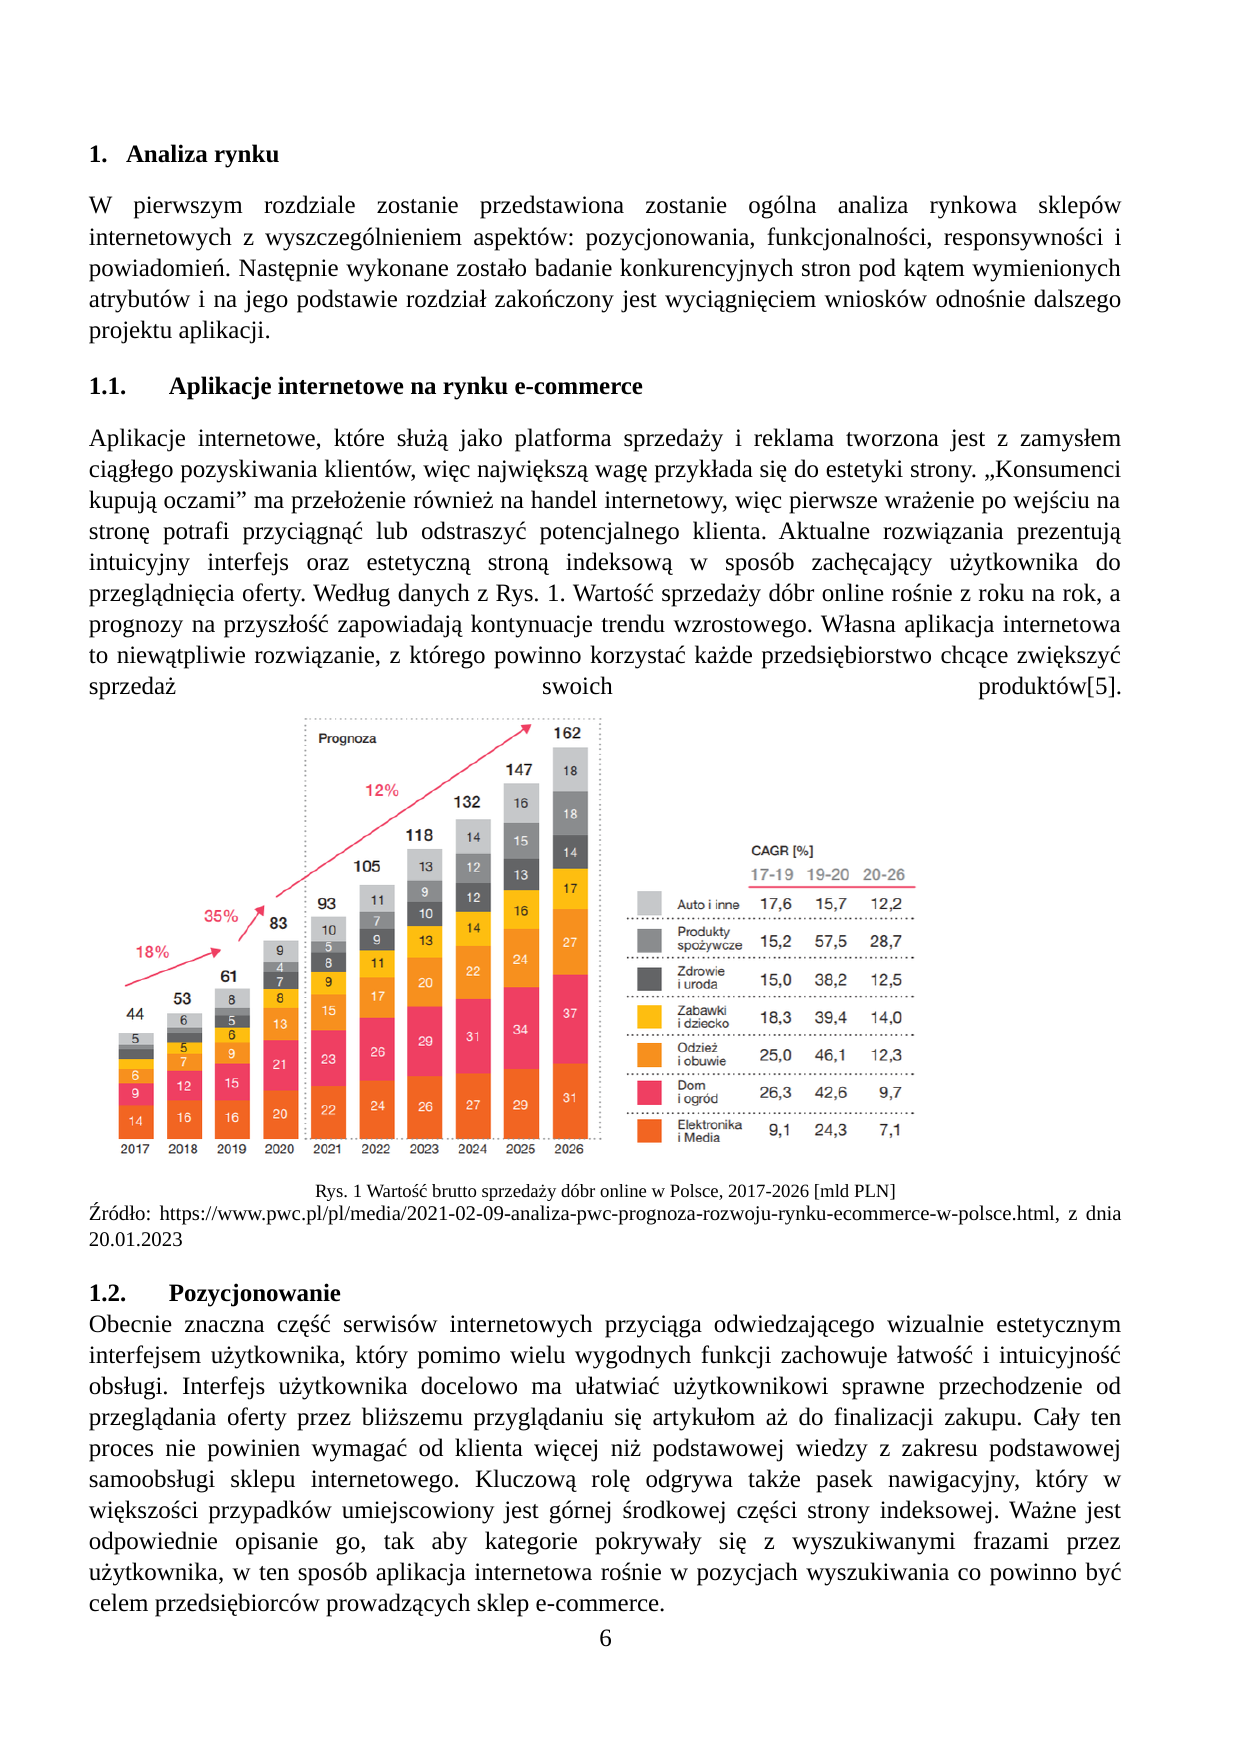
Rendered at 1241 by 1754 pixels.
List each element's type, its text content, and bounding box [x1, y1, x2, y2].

subtitle Pozycjonowanie [89, 1278, 1122, 1307]
text Źródło: https://www.pwc.pl/pl/media/2021-02-09-analiza-pwc-prognoza-rozwoju-rynku-ecommerce-w-polsce.html, z dnia 20.01.2023 [89, 1201, 1122, 1251]
subtitle Aplikacje internetowe na rynku e-commerce [89, 371, 1122, 399]
subtitle Analiza rynku [89, 139, 1122, 167]
text Rys. 1 Wartość brutto sprzedaży dóbr online w Polsce, 2017-2026 [mld PLN] [89, 1180, 1122, 1201]
text Aplikacje internetowe, które służą jako platforma sprzedaży i reklama tworzona jest z zamysłem ciągłego pozyskiwania klientów, więc największą wagę przykłada się do estetyki strony. „Konsumenci kupują oczami” ma przełożenie również na handel internetowy, więc pierwsze wrażenie po wejściu na stronę potrafi przyciągnąć lub odstraszyć potencjalnego klienta. Aktualne rozwiązania prezentują intuicyjny interfejs oraz estetyczną stroną indeksową w sposób zachęcający użytkownika do przeglądnięcia oferty. Według danych z Rys. 1. Wartość sprzedaży dóbr online rośnie z roku na rok, a prognozy na przyszłość zapowiadają kontynuacje trendu wzrostowego. Własna aplikacja internetowa to niewątpliwie rozwiązanie, z którego powinno korzystać każde przedsiębiorstwo chcące zwiększyć sprzedaż swoich produktów[5]. [89, 423, 1122, 702]
picture [88, 702, 1123, 1178]
text Obecnie znaczna część serwisów internetowych przyciąga odwiedzającego wizualnie estetycznym interfejsem użytkownika, który pomimo wielu wygodnych funkcji zachowuje łatwość i intuicyjność obsługi. Interfejs użytkownika docelowo ma ułatwiać użytkownikowi sprawne przechodzenie od przeglądania oferty przez bliższemu przyglądaniu się artykułom aż do finalizacji zakupu. Cały ten proces nie powinien wymagać od klienta więcej niż podstawowej wiedzy z zakresu podstawowej samoobsługi sklepu internetowego. Kluczową rolę odgrywa także pasek nawigacyjny, który w większości przypadków umiejscowiony jest górnej środkowej części strony indeksowej. Ważne jest odpowiednie opisanie go, tak aby kategorie pokrywały się z wyszukiwanymi frazami przez użytkownika, w ten sposób aplikacja internetowa rośnie w pozycjach wyszukiwania co powinno być celem przedsiębiorców prowadzących sklep e-commerce. [89, 1309, 1122, 1617]
text W pierwszym rozdziale zostanie przedstawiona zostanie ogólna analiza rynkowa sklepów internetowych z wyszczególnieniem aspektów: pozycjonowania, funkcjonalności, responsywności i powiadomień. Następnie wykonane zostało badanie konkurencyjnych stron pod kątem wymienionych atrybutów i na jego podstawie rozdział zakończony jest wyciągnięciem wniosków odnośnie dalszego projektu aplikacji. [89, 191, 1122, 343]
